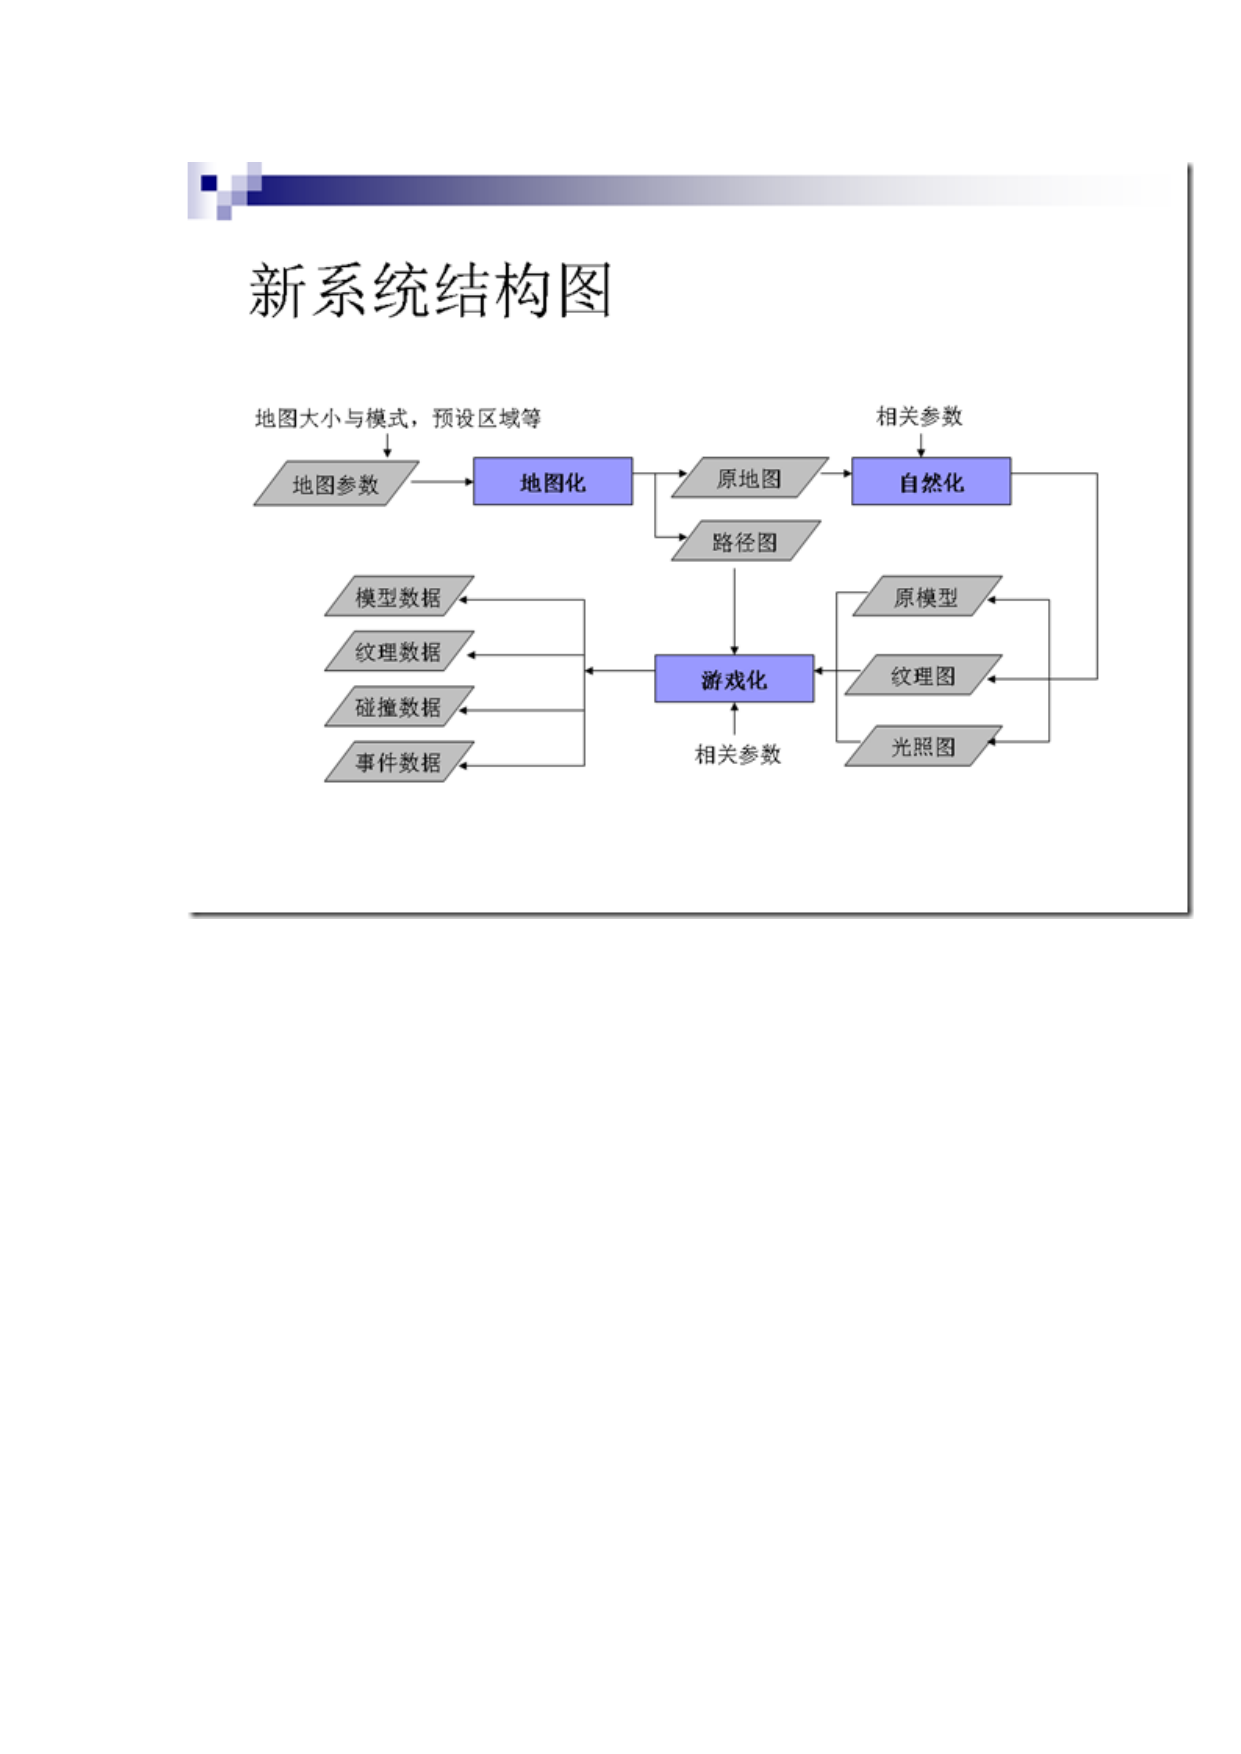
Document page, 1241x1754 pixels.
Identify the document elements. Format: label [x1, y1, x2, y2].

picture [187, 162, 1194, 919]
